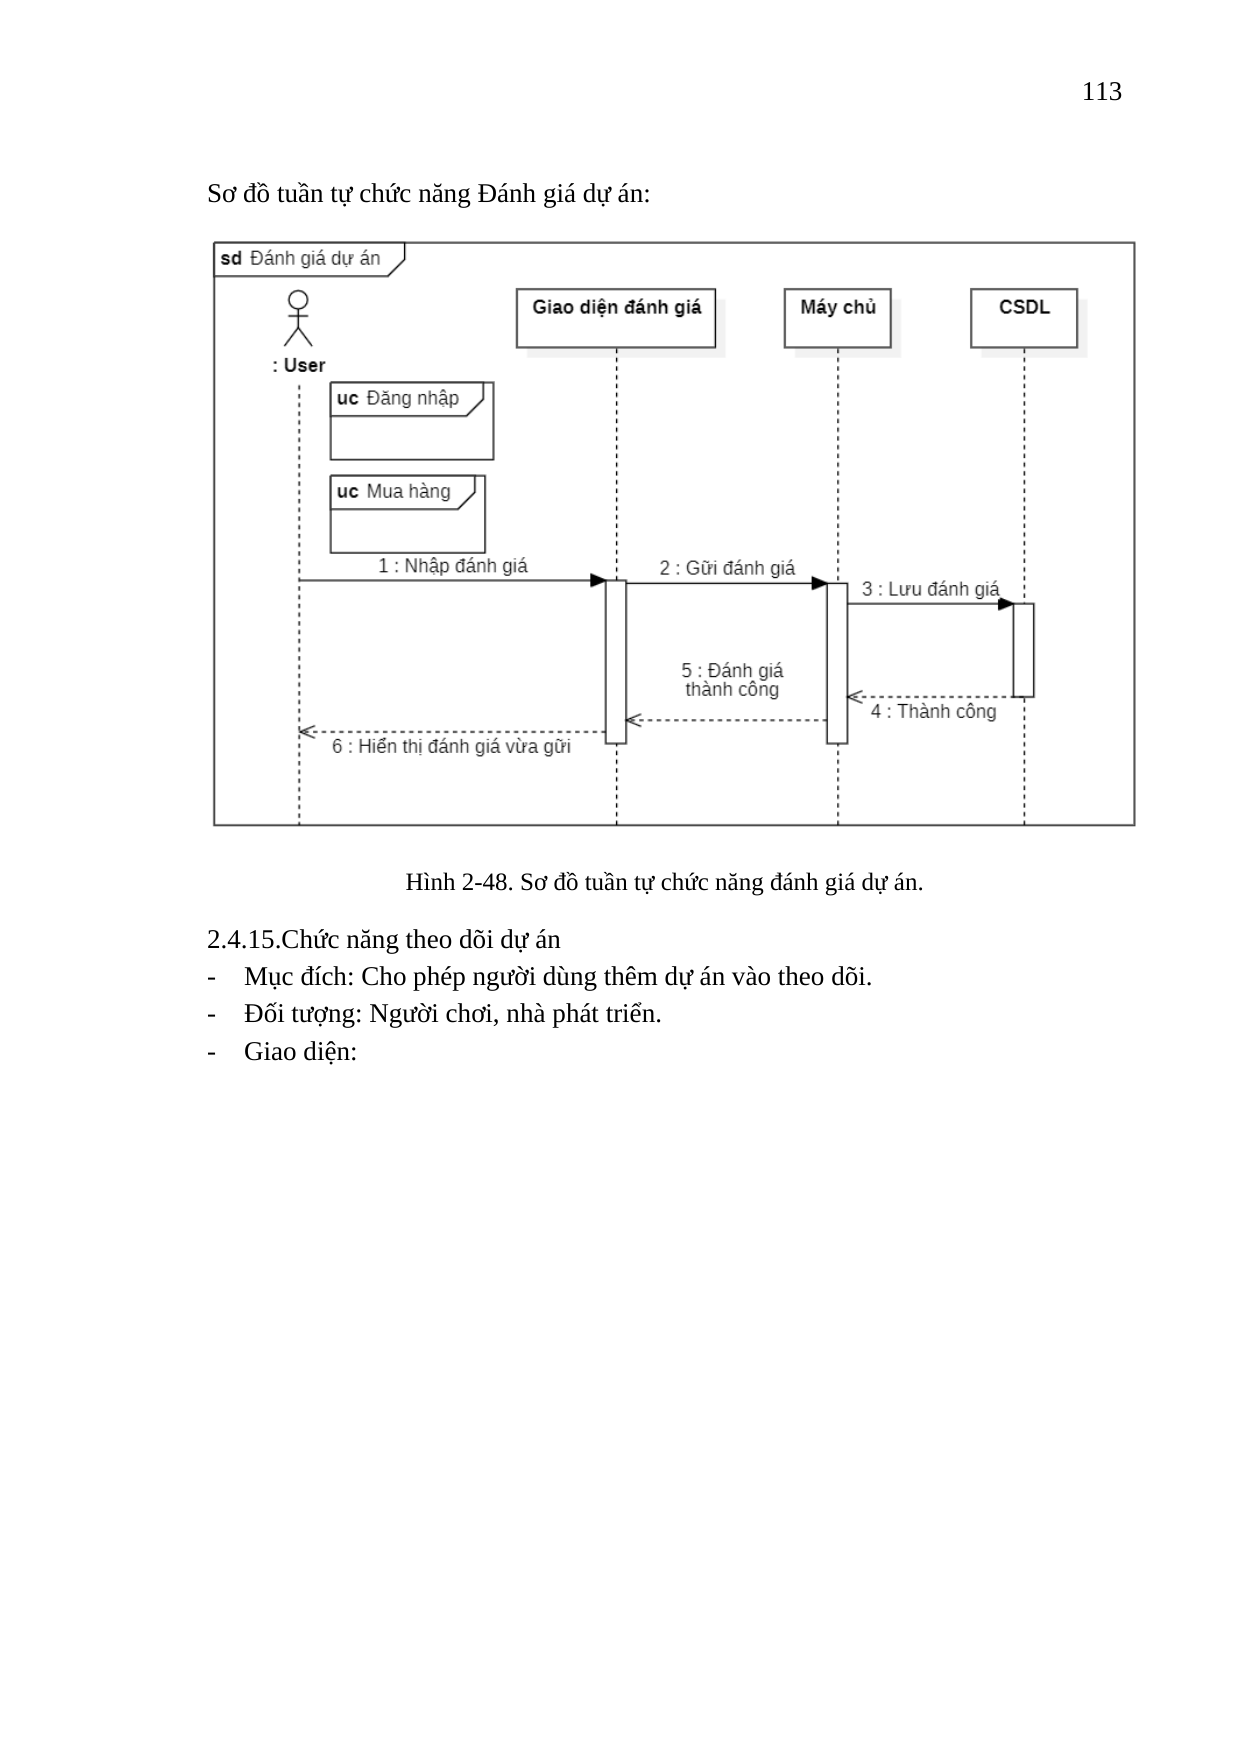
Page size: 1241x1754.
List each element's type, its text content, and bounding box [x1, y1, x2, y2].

list Mục đích: Cho phép người dùng thêm dự án vào theo dõi. [207, 960, 1122, 991]
list Giao diện: [207, 1034, 1122, 1066]
picture [206, 231, 1167, 845]
list Đối tượng: Người chơi, nhà phát triển. [207, 997, 1122, 1028]
subtitle Chức năng theo dõi dự án [207, 923, 1122, 954]
text Sơ đồ tuần tự chức năng Đánh giá dự án: [207, 177, 1122, 208]
text Hình 2-48. Sơ đồ tuần tự chức năng đánh giá dự án. [207, 867, 1122, 896]
